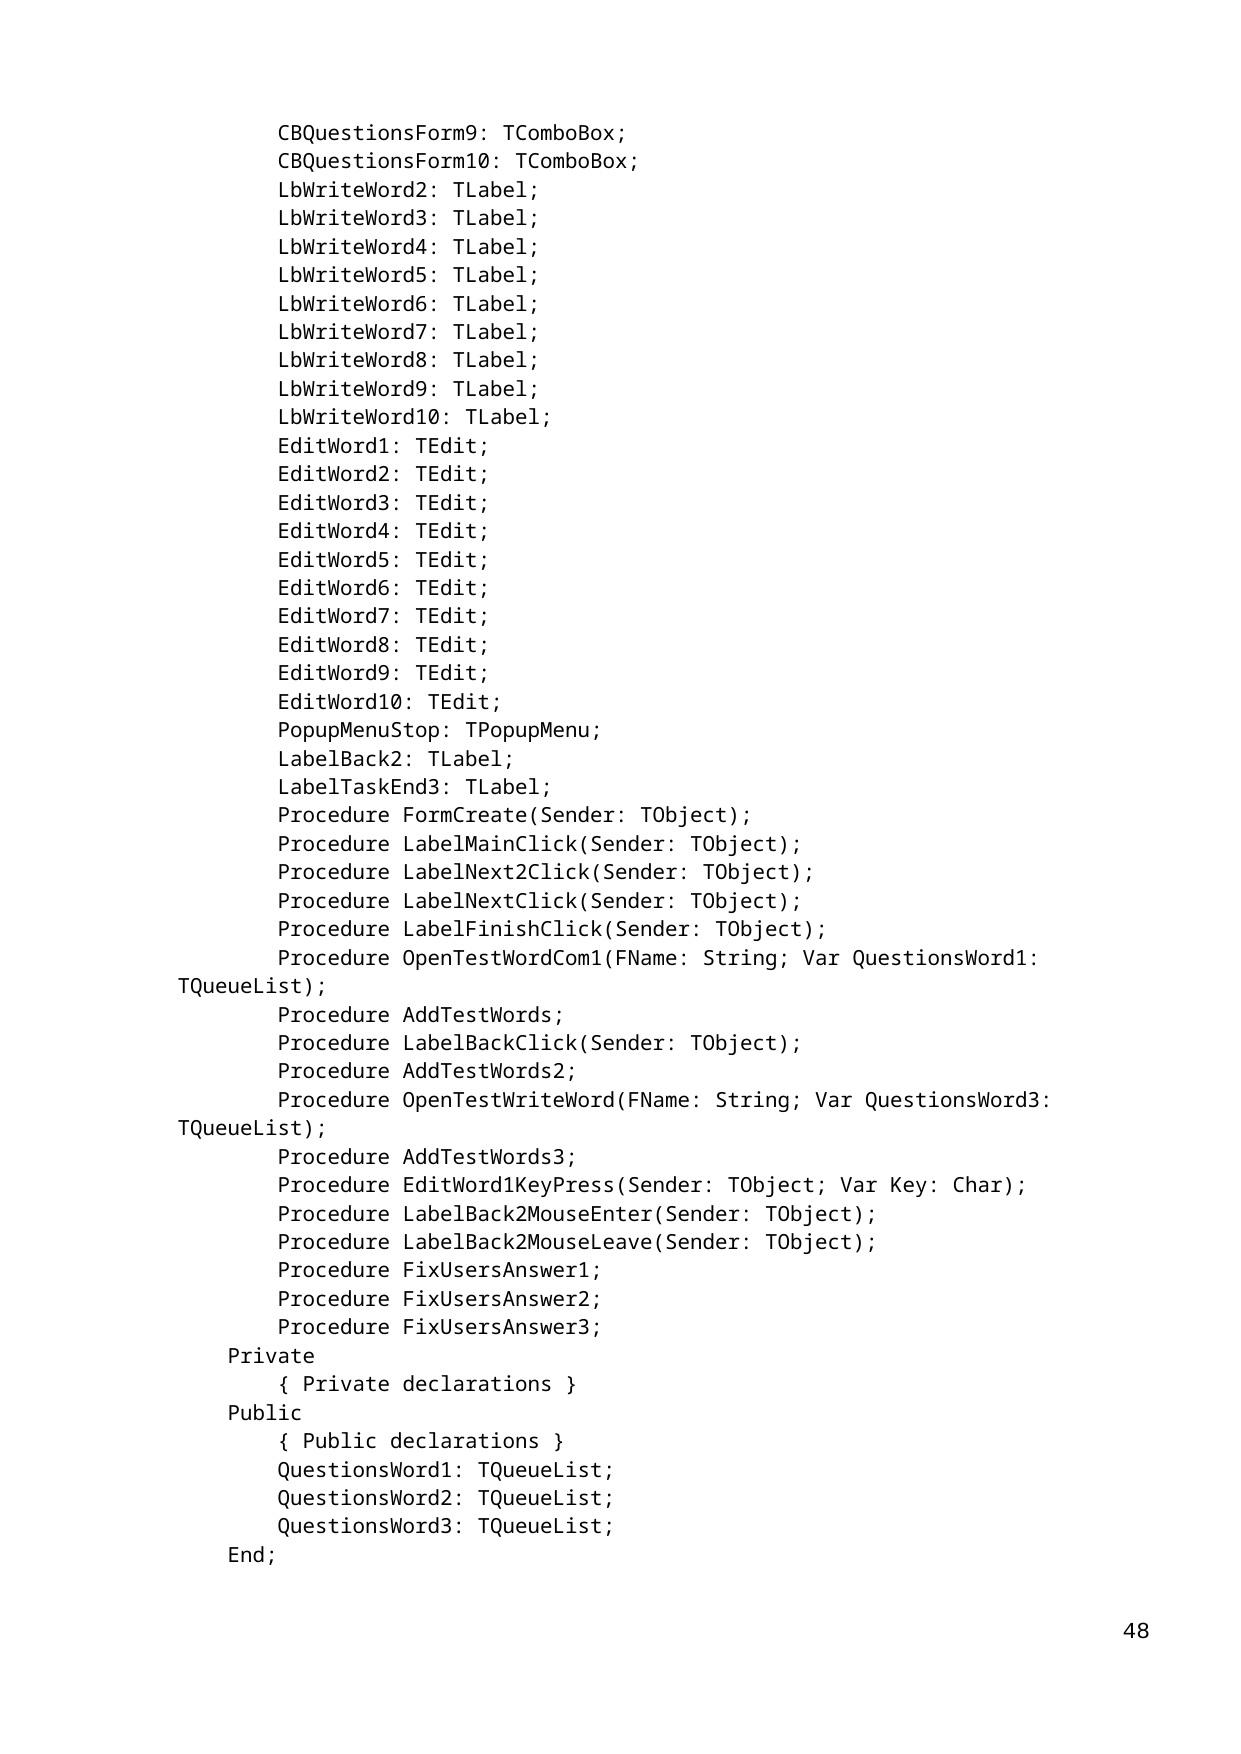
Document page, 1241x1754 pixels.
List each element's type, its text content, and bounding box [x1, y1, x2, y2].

text EditWord9: TEdit; [177, 658, 1152, 687]
text Procedure LabelNext2Click(Sender: TObject); [177, 857, 1152, 886]
text Procedure AddTestWords3; [177, 1142, 1152, 1170]
text EditWord8: TEdit; [177, 630, 1152, 658]
text Private [177, 1341, 1152, 1369]
text LabelTaskEnd3: TLabel; [177, 772, 1152, 801]
text EditWord7: TEdit; [177, 602, 1152, 630]
text Procedure OpenTestWordCom1(FName: String; Var QuestionsWord1: TQueueList); [177, 943, 1152, 1000]
text LbWriteWord4: TLabel; [177, 232, 1152, 260]
text { Public declarations } [177, 1426, 1152, 1455]
text Procedure EditWord1KeyPress(Sender: TObject; Var Key: Char); [177, 1170, 1152, 1199]
text PopupMenuStop: TPopupMenu; [177, 715, 1152, 744]
text EditWord6: TEdit; [177, 573, 1152, 602]
text Procedure LabelNextClick(Sender: TObject); [177, 886, 1152, 914]
text CBQuestionsForm10: TComboBox; [177, 147, 1152, 175]
text EditWord2: TEdit; [177, 459, 1152, 488]
text LbWriteWord5: TLabel; [177, 260, 1152, 289]
text CBQuestionsForm9: TComboBox; [177, 118, 1152, 147]
text EditWord4: TEdit; [177, 516, 1152, 545]
text LbWriteWord10: TLabel; [177, 402, 1152, 431]
text Procedure AddTestWords; [177, 1000, 1152, 1028]
text QuestionsWord2: TQueueList; [177, 1483, 1152, 1512]
text Procedure OpenTestWriteWord(FName: String; Var QuestionsWord3: TQueueList); [177, 1085, 1152, 1142]
text Procedure FixUsersAnswer3; [177, 1312, 1152, 1341]
text QuestionsWord1: TQueueList; [177, 1455, 1152, 1483]
text Procedure LabelBackClick(Sender: TObject); [177, 1028, 1152, 1057]
text LbWriteWord3: TLabel; [177, 203, 1152, 232]
text LbWriteWord8: TLabel; [177, 346, 1152, 374]
text Public [177, 1398, 1152, 1426]
text Procedure FixUsersAnswer1; [177, 1256, 1152, 1284]
text EditWord1: TEdit; [177, 431, 1152, 459]
text QuestionsWord3: TQueueList; [177, 1512, 1152, 1540]
text Procedure LabelFinishClick(Sender: TObject); [177, 914, 1152, 943]
text LbWriteWord7: TLabel; [177, 317, 1152, 346]
text EditWord3: TEdit; [177, 488, 1152, 516]
text Procedure LabelBack2MouseLeave(Sender: TObject); [177, 1227, 1152, 1256]
text LabelBack2: TLabel; [177, 744, 1152, 772]
text EditWord5: TEdit; [177, 545, 1152, 573]
text Procedure FormCreate(Sender: TObject); [177, 801, 1152, 829]
text { Private declarations } [177, 1369, 1152, 1398]
text LbWriteWord6: TLabel; [177, 289, 1152, 317]
text EditWord10: TEdit; [177, 687, 1152, 715]
text Procedure AddTestWords2; [177, 1057, 1152, 1085]
text LbWriteWord9: TLabel; [177, 374, 1152, 402]
text LbWriteWord2: TLabel; [177, 175, 1152, 203]
text Procedure LabelMainClick(Sender: TObject); [177, 829, 1152, 857]
text Procedure FixUsersAnswer2; [177, 1284, 1152, 1312]
text Procedure LabelBack2MouseEnter(Sender: TObject); [177, 1199, 1152, 1227]
text End; [177, 1540, 1152, 1568]
